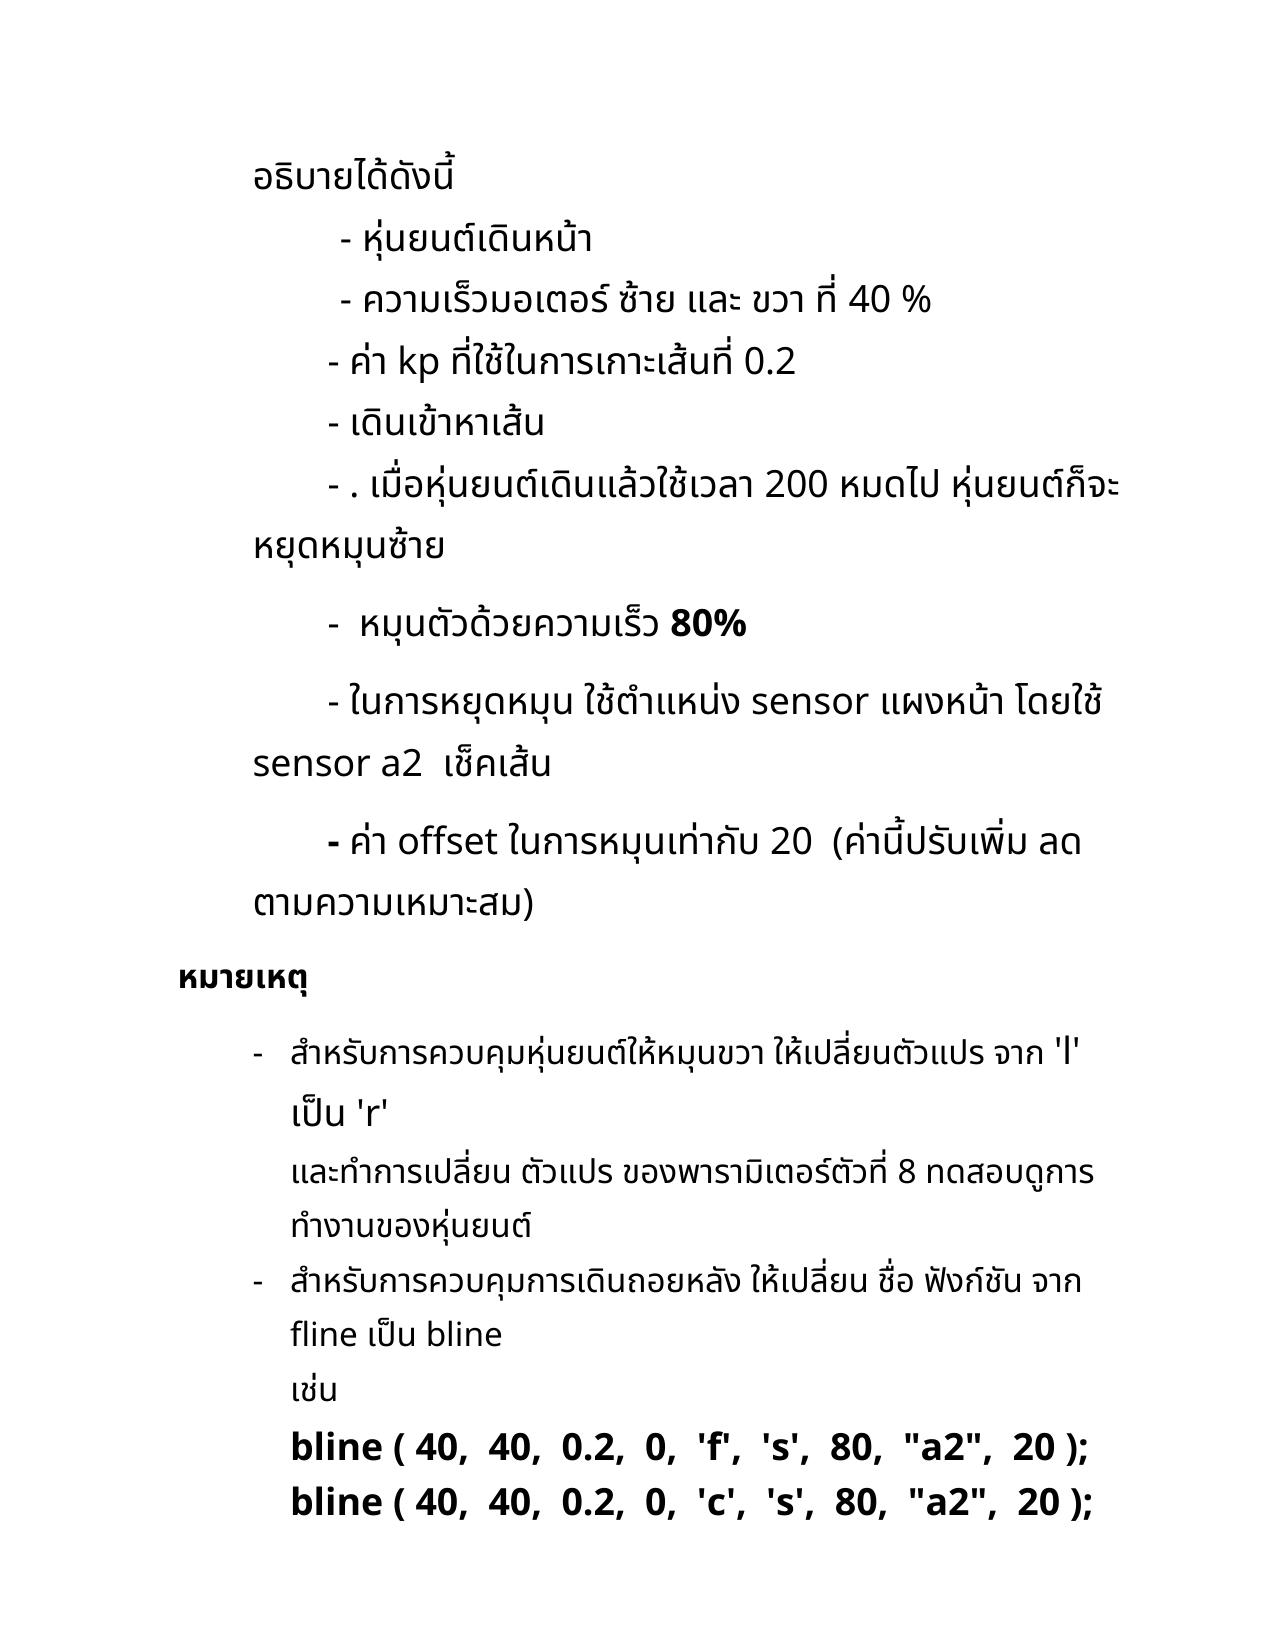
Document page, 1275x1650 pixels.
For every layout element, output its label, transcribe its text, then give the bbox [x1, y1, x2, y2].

text อธิบายได้ดังนี้ - หุ่นยนต์เดินหน้า - ความเร็วมอเตอร์ ซ้าย และ ขวา ที่ 40 % - ค่า kp ที่ใช้ในการเกาะเส้นที่ 0.2 - เดินเข้าหาเส้น - . เมื่อหุ่นยนต์เดินแล้วใช้เวลา 200 หมดไป หุ่นยนต์ก็จะ หยุดหมุนซ้าย [252, 150, 1137, 575]
text หมายเหตุ [177, 953, 1137, 1004]
text - ค่า offset ในการหมุนเท่ากับ 20 (ค่านี้ปรับเพิ่ม ลด ตามความเหมาะสม) [252, 814, 1137, 932]
list และทำการเปลี่ยน ตัวแปร ของพารามิเตอร์ตัวที่ 8 ทดสอบดูการทำงานของหุ่นยนต์ [290, 1147, 1137, 1252]
text - หมุนตัวด้วยความเร็ว 80% [252, 596, 1137, 653]
list bline ( 40, 40, 0.2, 0, 'c', 's', 80, "a2", 20 ); [290, 1475, 1137, 1526]
list สำหรับการควบคุมหุ่นยนต์ให้หมุนขวา ให้เปลี่ยนตัวแปร จาก 'l' เป็น 'r' [252, 1024, 1137, 1143]
list เช่น [290, 1366, 1137, 1416]
list สำหรับการควบคุมการเดินถอยหลัง ให้เปลี่ยน ชื่อ ฟังก์ชัน จาก fline เป็น bline [252, 1256, 1137, 1362]
text - ในการหยุดหมุน ใช้ตำแหน่ง sensor แผงหน้า โดยใช้ sensor a2 เช็คเส้น [252, 674, 1137, 793]
list bline ( 40, 40, 0.2, 0, 'f', 's', 80, "a2", 20 ); [290, 1420, 1137, 1471]
